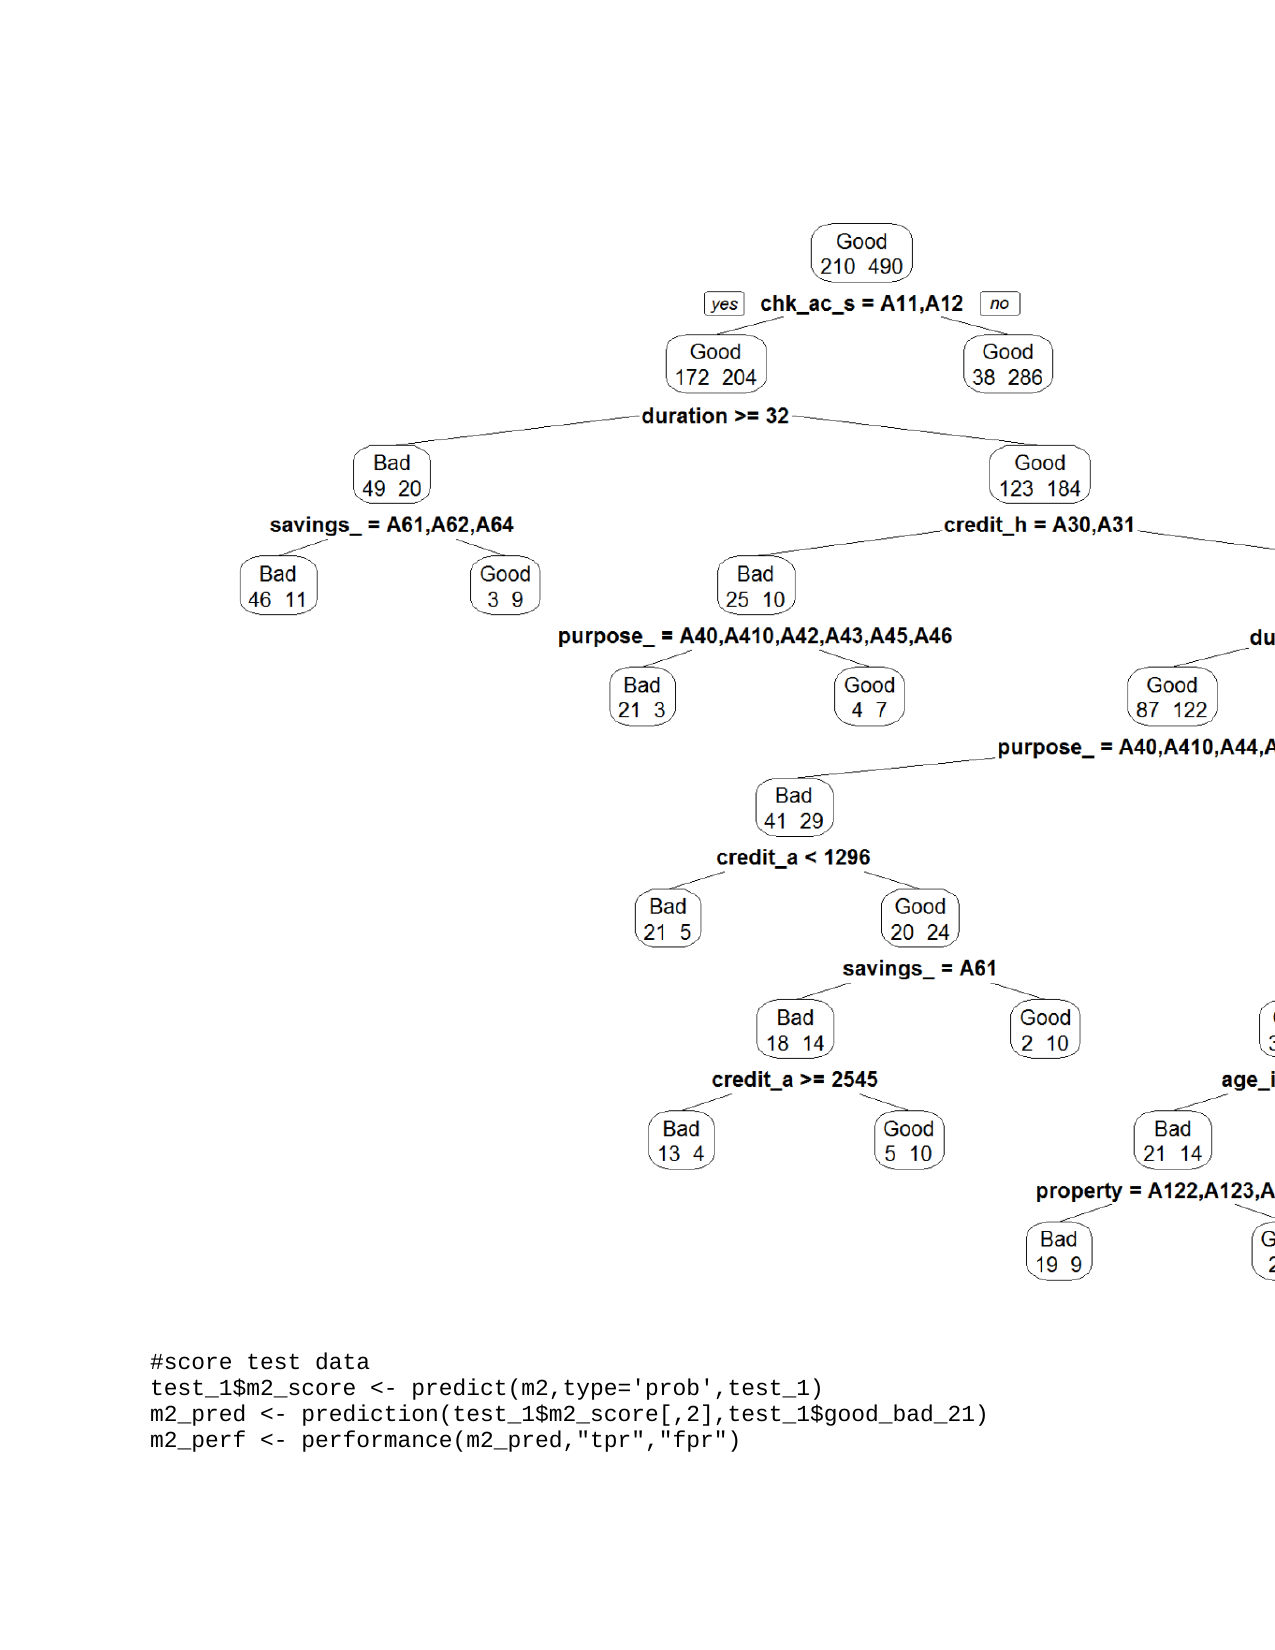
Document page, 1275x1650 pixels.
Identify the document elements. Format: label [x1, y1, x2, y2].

text [150, 1351, 1125, 1480]
picture [150, 150, 1275, 1351]
